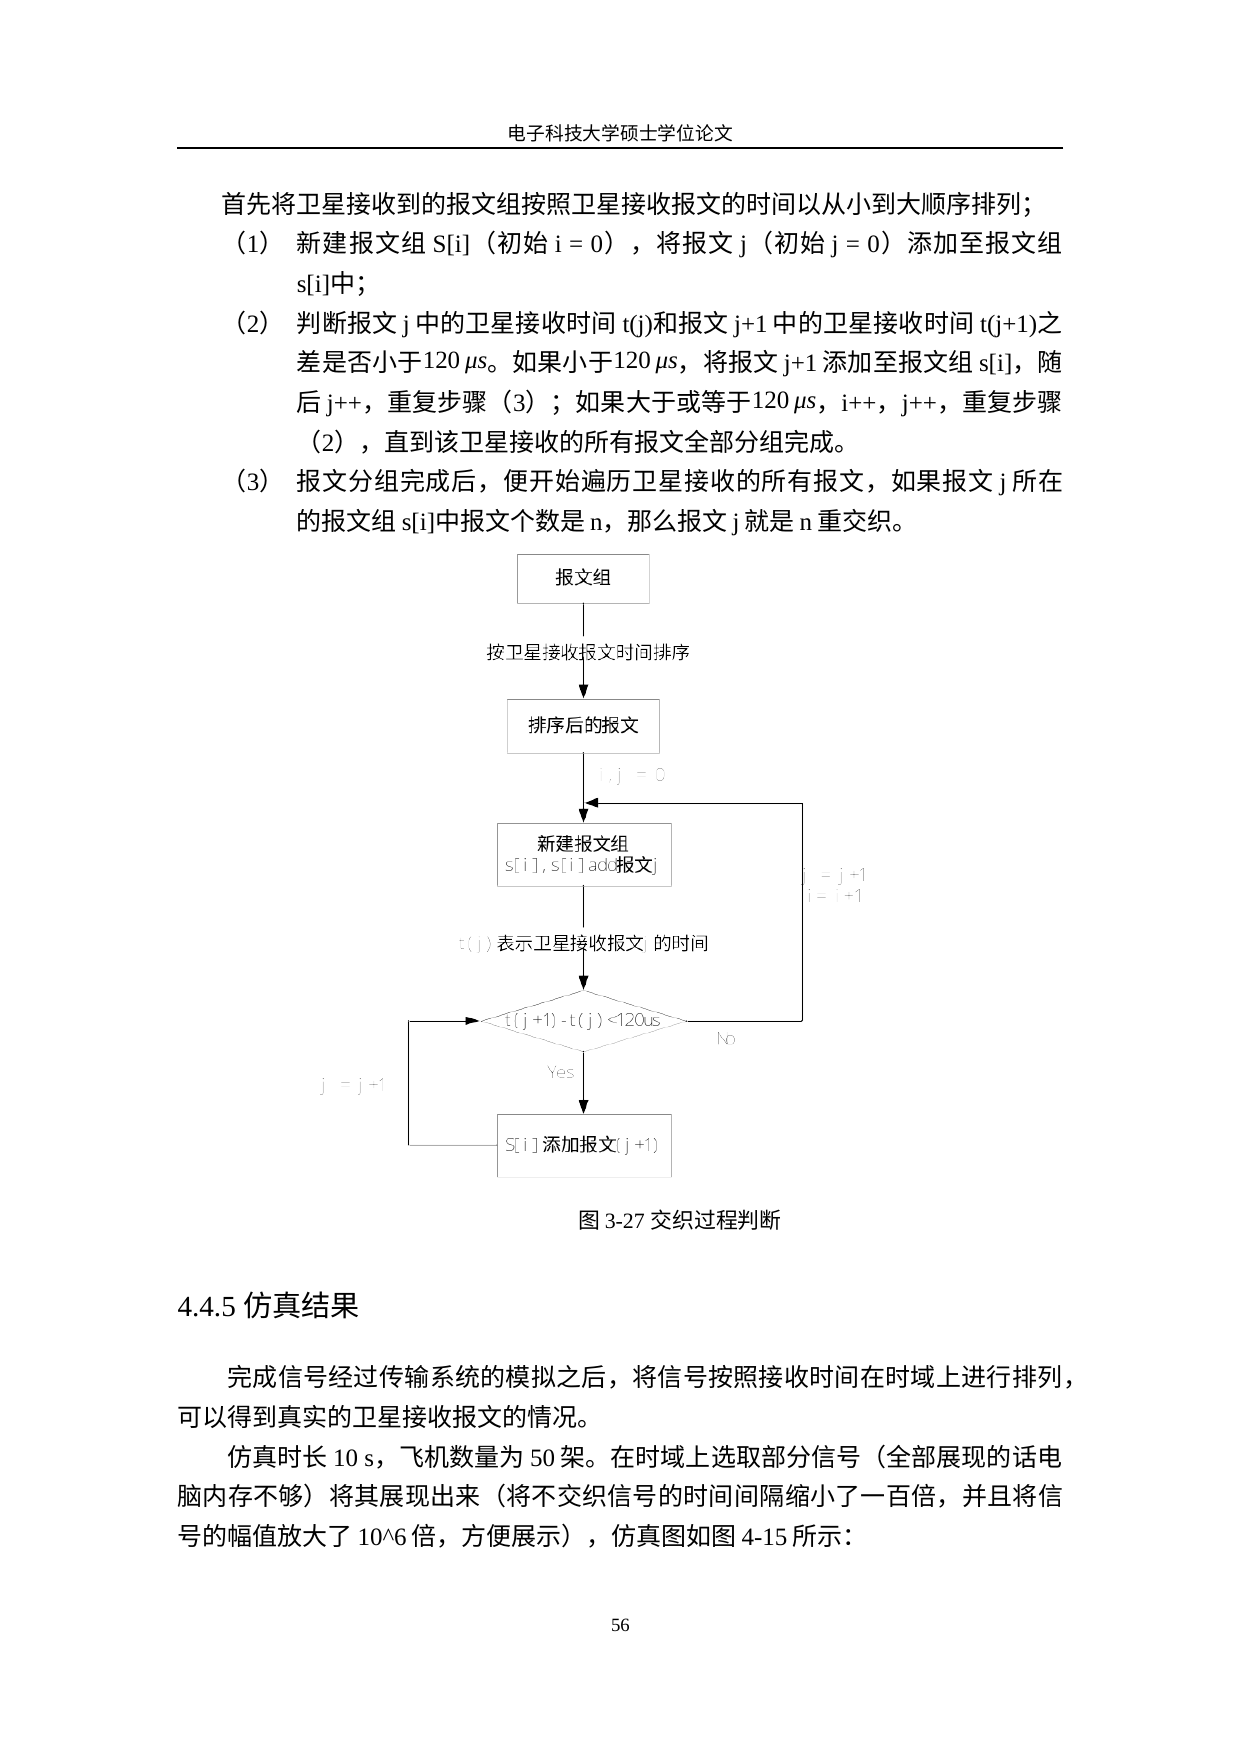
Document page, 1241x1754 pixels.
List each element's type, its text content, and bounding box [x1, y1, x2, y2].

text 4.4.5 仿真结果 [177, 1264, 1063, 1344]
list 判断报文j中的卫星接收时间t(j)和报文j+1中的卫星接收时间t(j+1)之差是否小于。如果小于，将报文j+1添加至报文组s[i]，随后j++，重复步骤（3）；如果大于或等于，i++，j++，重复步骤（2），直到该卫星接收的所有报文全部分组完成。 [222, 301, 1063, 460]
text 完成信号经过传输系统的模拟之后，将信号按照接收时间在时域上进行排列，可以得到真实的卫星接收报文的情况。 [177, 1356, 1063, 1436]
list 新建报文组S[i]（初始i = 0），将报文j（初始j = 0）添加至报文组s[i]中； [222, 222, 1063, 301]
list 报文分组完成后，便开始遍历卫星接收的所有报文，如果报文j所在的报文组s[i]中报文个数是n，那么报文j就是n重交织。 [222, 460, 1063, 539]
text 仿真时长10 s，飞机数量为50架。在时域上选取部分信号（全部展现的话电脑内存不够）将其展现出来（将不交织信号的时间间隔缩小了一百倍，并且将信号的幅值放大了10^6倍，方便展示），仿真图如图4-15所示： [177, 1436, 1063, 1554]
text 图3-27 交织过程判断 [297, 1199, 1063, 1239]
text 首先将卫星接收到的报文组按照卫星接收报文的时间以从小到大顺序排列； [222, 182, 1063, 222]
